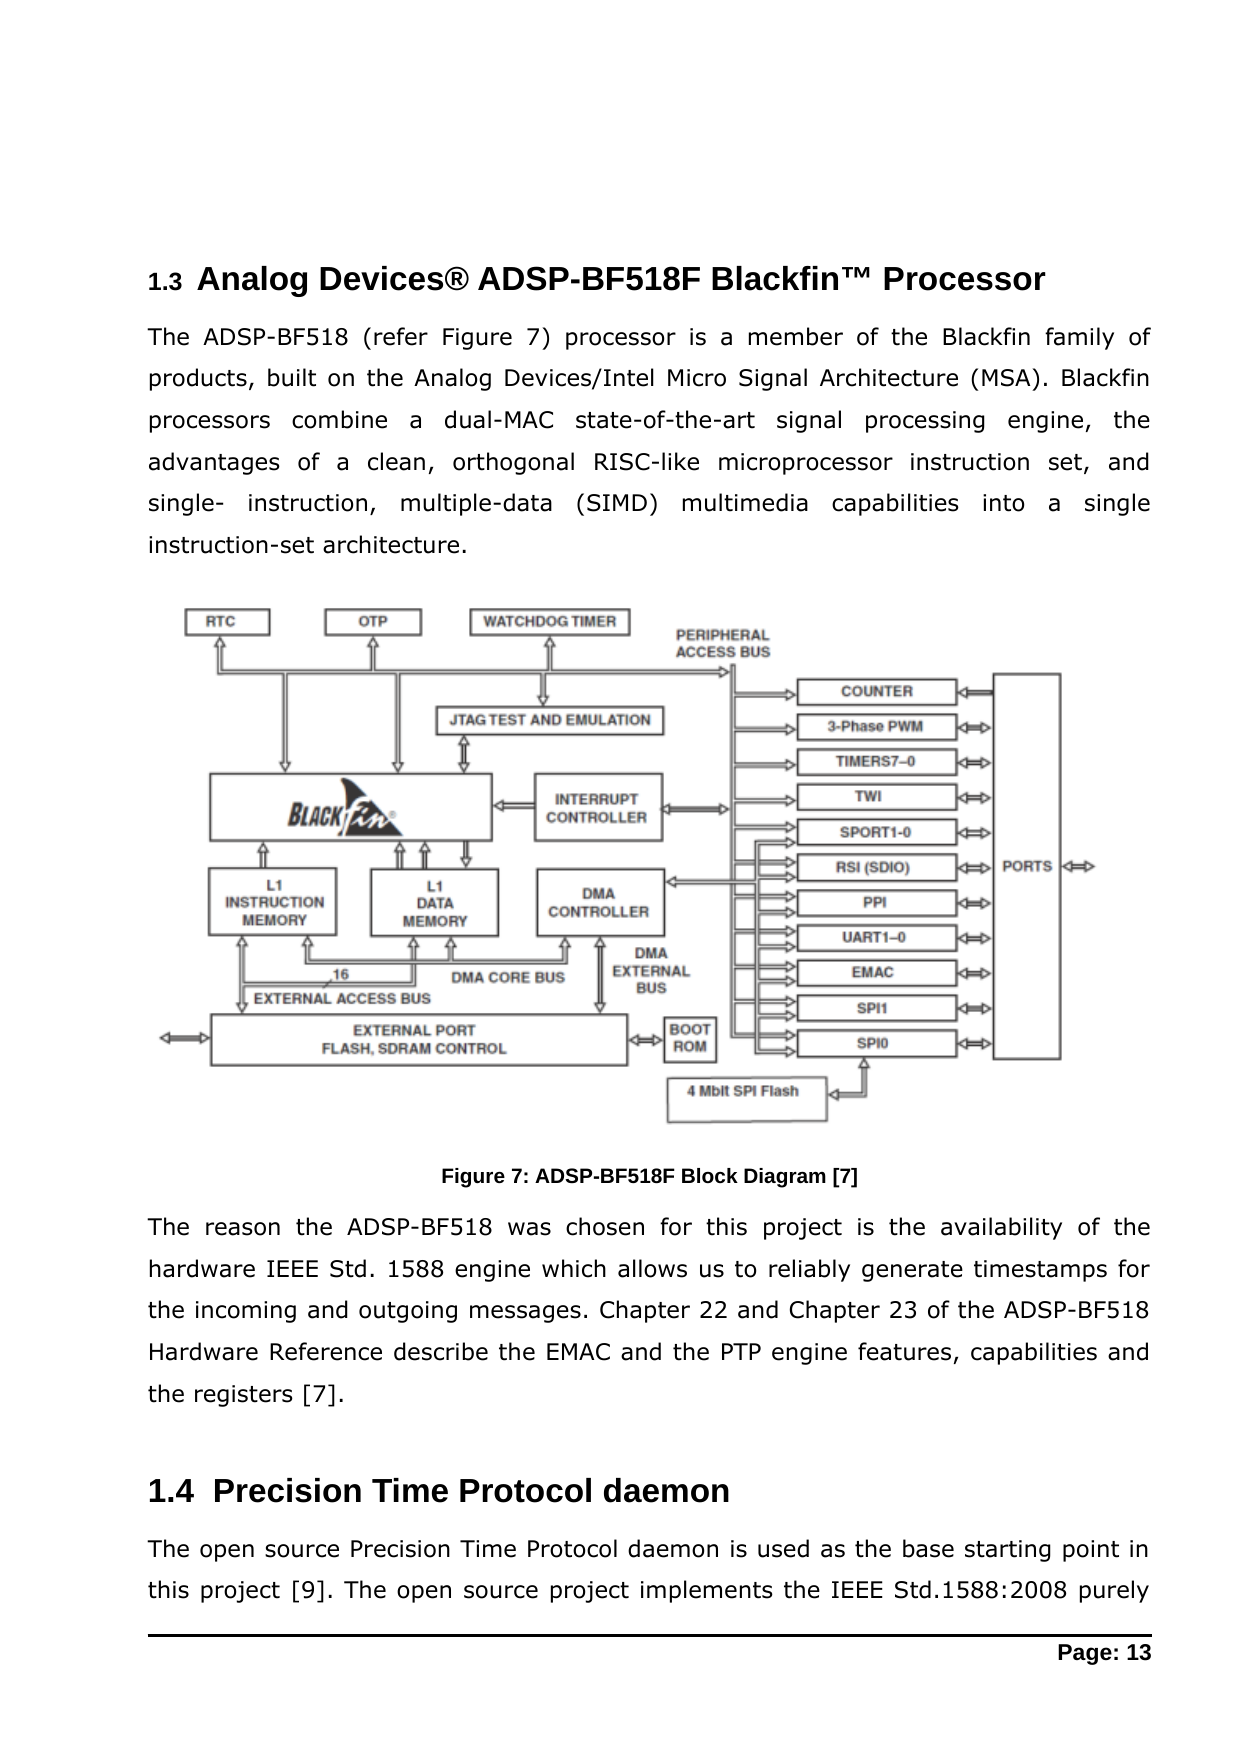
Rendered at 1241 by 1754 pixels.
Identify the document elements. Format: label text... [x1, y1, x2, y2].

subtitle Analog Devices® ADSP-BF518F Blackfin™ Processor [148, 258, 1152, 297]
text The ADSP-BF518 (refer Figure 7) processor is a member of the Blackfin family of products, built on the Analog Devices/Intel Micro Signal Architecture (MSA). Blackfin processors combine a dual-MAC state-of-the-art signal processing engine, the advantages of a clean, orthogonal RISC-like microprocessor instruction set, and single- instruction, multiple-data (SIMD) multimedia capabilities into a single instruction-set architecture. [148, 322, 1152, 558]
text The reason the ADSP-BF518 was chosen for this project is the availability of the hardware IEEE Std. 1588 engine which allows us to reliably generate timestamps for the incoming and outgoing messages. Chapter 22 and Chapter 23 of the ADSP-BF518 Hardware Reference describe the EMAC and the PTP engine features, capabilities and the registers [7]. [148, 1212, 1152, 1407]
subtitle Precision Time Protocol daemon [148, 1471, 1152, 1509]
picture [147, 597, 1123, 1125]
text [148, 1534, 1152, 1604]
text Figure 7: ADSP-BF518F Block Diagram [7] [148, 1163, 1152, 1187]
